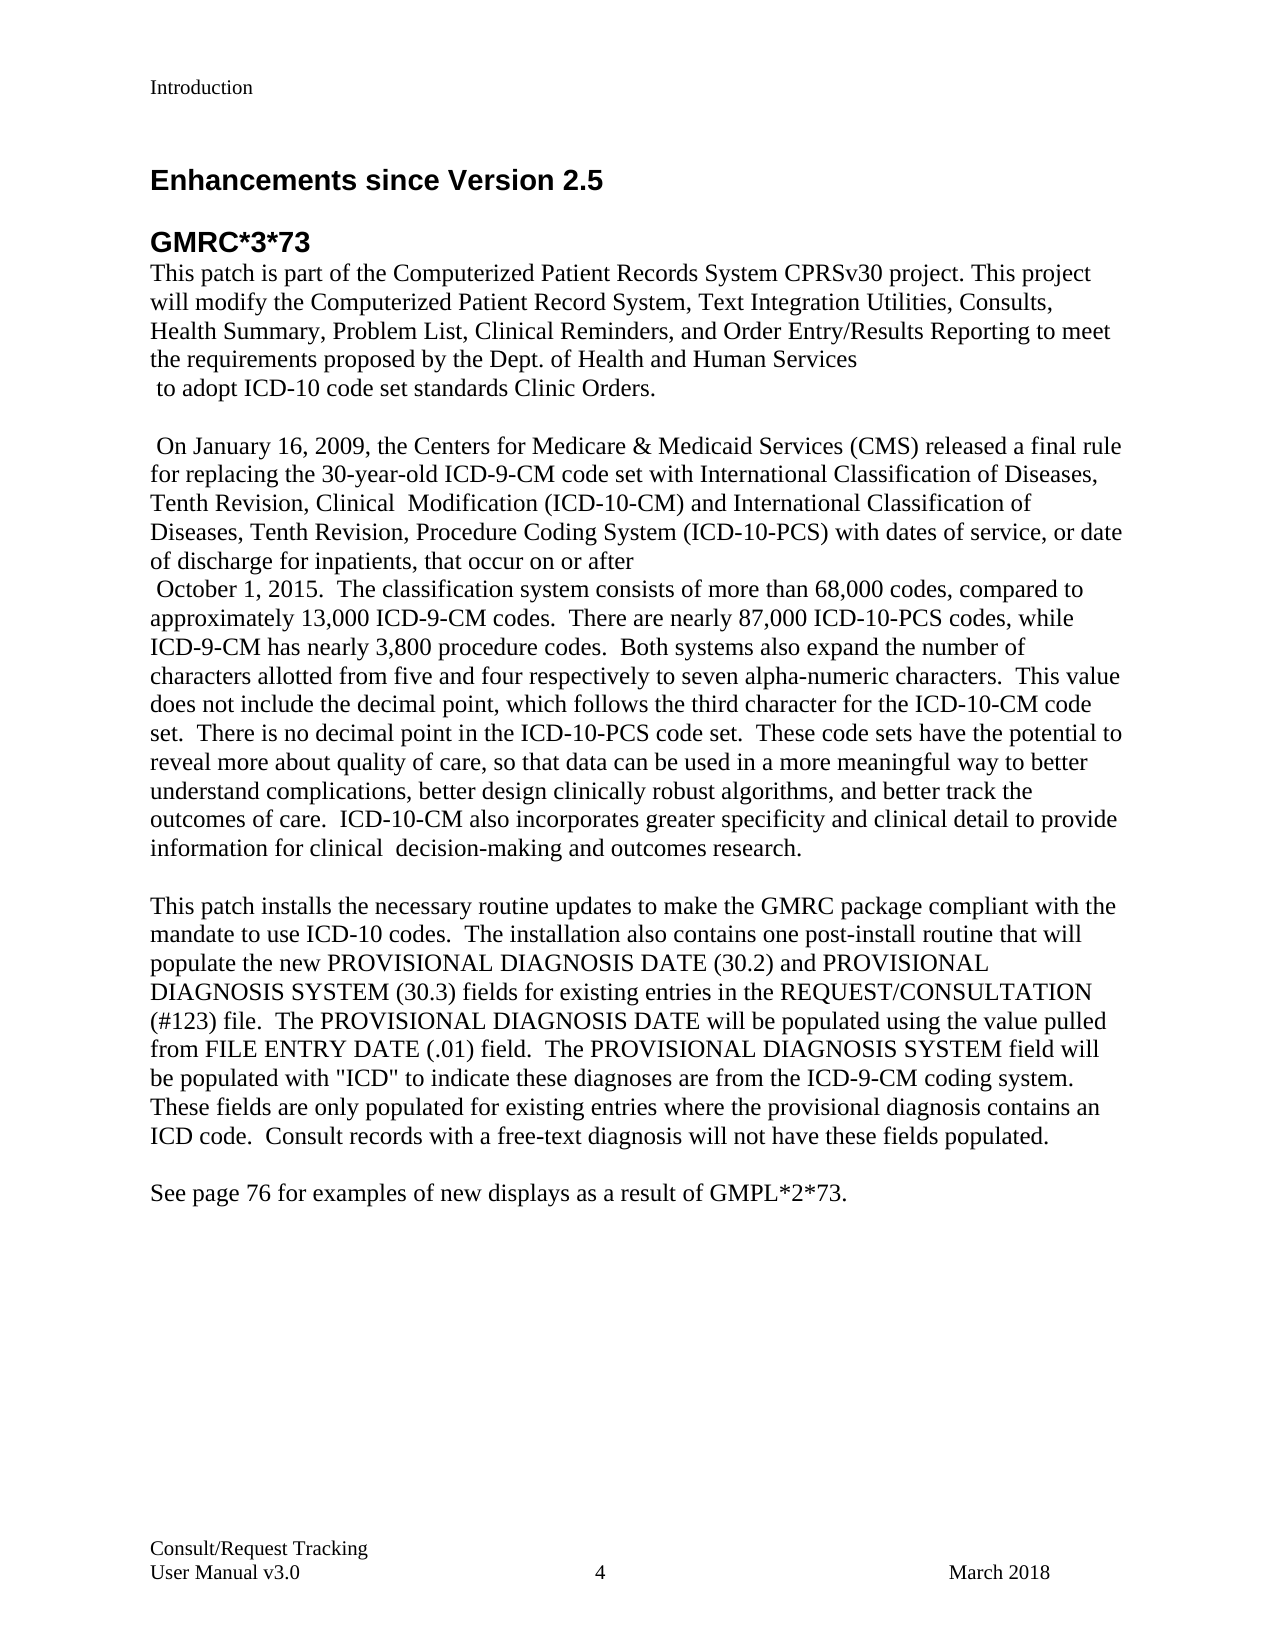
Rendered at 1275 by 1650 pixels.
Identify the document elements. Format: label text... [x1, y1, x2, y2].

text October 1, 2015. The classification system consists of more than 68,000 codes, compared to approximately 13,000 ICD-9-CM codes. There are nearly 87,000 ICD-10-PCS codes, while ICD-9-CM has nearly 3,800 procedure codes. Both systems also expand the number of characters allotted from five and four respectively to seven alpha-numeric characters. This value does not include the decimal point, which follows the third character for the ICD-10-CM code set. There is no decimal point in the ICD-10-PCS code set. These code sets have the potential to reveal more about quality of care, so that data can be used in a more meaningful way to better understand complications, better design clinically robust algorithms, and better track the outcomes of care. ICD-10-CM also incorporates greater specificity and clinical detail to provide information for clinical decision-making and outcomes research. [150, 574, 1125, 862]
subtitle Enhancements since Version 2.5 [150, 162, 1125, 196]
text This patch is part of the Computerized Patient Records System CPRSv30 project. This project will modify the Computerized Patient Record System, Text Integration Utilities, Consults, Health Summary, Problem List, Clinical Reminders, and Order Entry/Results Reporting to meet the requirements proposed by the Dept. of Health and Human Services [150, 258, 1125, 373]
text See page 76 for examples of new displays as a result of GMPL*2*73. [150, 1178, 1125, 1207]
text On January 16, 2009, the Centers for Medicare & Medicaid Services (CMS) released a final rule for replacing the 30-year-old ICD-9-CM code set with International Classification of Diseases, Tenth Revision, Clinical Modification (ICD-10-CM) and International Classification of Diseases, Tenth Revision, Procedure Coding System (ICD-10-PCS) with dates of service, or date of discharge for inpatients, that occur on or after [150, 431, 1125, 574]
subtitle GMRC*3*73 [150, 225, 1125, 258]
text This patch installs the necessary routine updates to make the GMRC package compliant with the mandate to use ICD-10 codes. The installation also contains one post-install routine that will populate the new PROVISIONAL DIAGNOSIS DATE (30.2) and PROVISIONAL DIAGNOSIS SYSTEM (30.3) fields for existing entries in the REQUEST/CONSULTATION (#123) file. The PROVISIONAL DIAGNOSIS DATE will be populated using the value pulled from FILE ENTRY DATE (.01) field. The PROVISIONAL DIAGNOSIS SYSTEM field will be populated with "ICD" to indicate these diagnoses are from the ICD-9-CM coding system. These fields are only populated for existing entries where the provisional diagnosis contains an ICD code. Consult records with a free-text diagnosis will not have these fields populated. [150, 891, 1125, 1149]
text to adopt ICD-10 code set standards Clinic Orders. [150, 373, 1125, 402]
